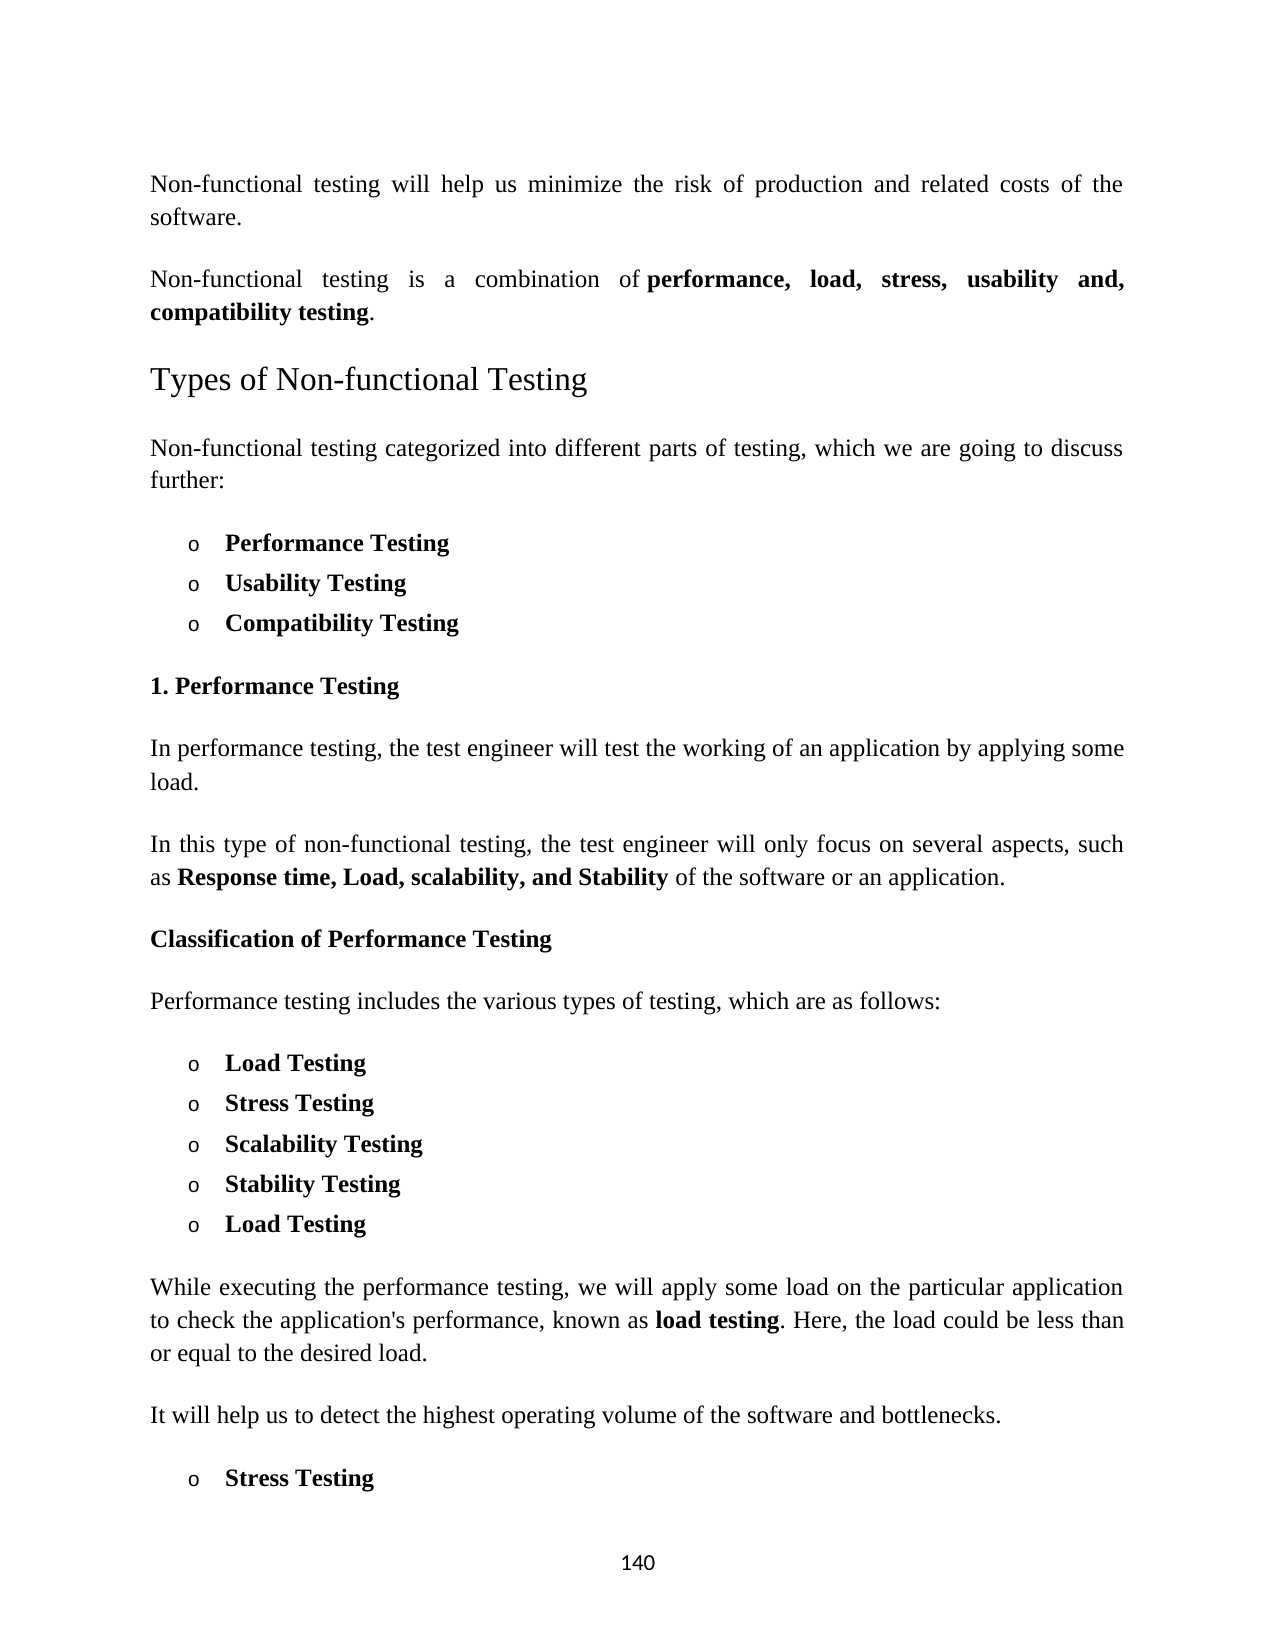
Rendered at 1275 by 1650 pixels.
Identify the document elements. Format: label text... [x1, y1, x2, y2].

text While executing the performance testing, we will apply some load on the particular application to check the application's performance, known as load testing. Here, the load could be less than or equal to the desired load. [150, 1272, 1125, 1367]
text Classification of Performance Testing [150, 924, 1125, 953]
list Stress Testing [187, 1463, 1125, 1492]
text It will help us to detect the highest operating volume of the software and bottlenecks. [150, 1401, 1125, 1429]
text Performance testing includes the various types of testing, which are as follows: [150, 986, 1125, 1015]
text 1. Performance Testing [150, 671, 1125, 700]
list Performance Testing [187, 528, 1125, 557]
list Compatibility Testing [187, 608, 1125, 638]
list Load Testing [187, 1048, 1125, 1078]
text Non-functional testing is a combination of performance, load, stress, usability and, compatibility testing. [150, 264, 1125, 326]
text Non-functional testing categorized into different parts of testing, which we are going to discuss further: [150, 433, 1125, 494]
text Non-functional testing will help us minimize the risk of production and related costs of the software. [150, 169, 1125, 231]
list Usability Testing [187, 568, 1125, 598]
text Types of Non-functional Testing [150, 359, 1125, 398]
text In performance testing, the test engineer will test the working of an application by applying some load. [150, 733, 1125, 795]
list Stability Testing [187, 1169, 1125, 1198]
list Stress Testing [187, 1088, 1125, 1118]
list Load Testing [187, 1209, 1125, 1239]
list Scalability Testing [187, 1129, 1125, 1158]
text In this type of non-functional testing, the test engineer will only focus on several aspects, such as Response time, Load, scalability, and Stability of the software or an application. [150, 829, 1125, 891]
